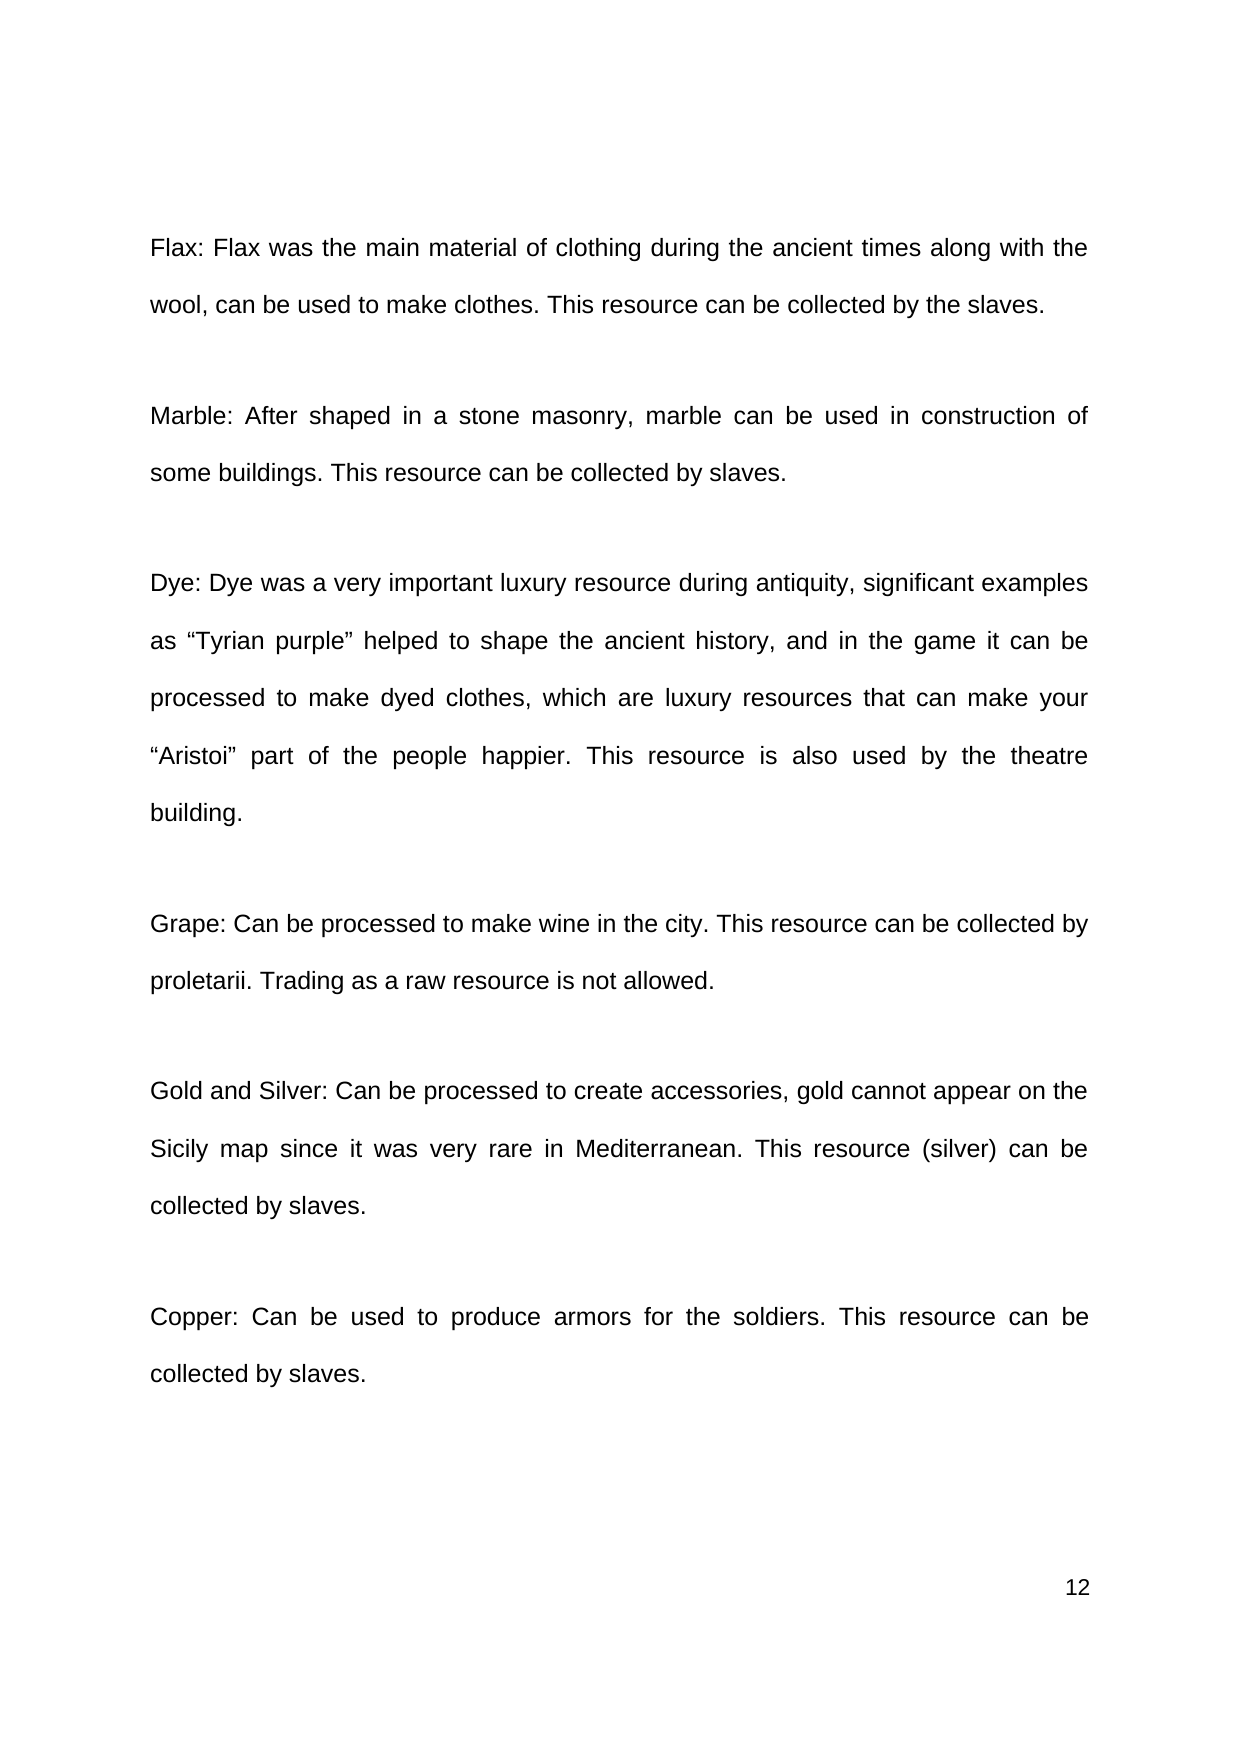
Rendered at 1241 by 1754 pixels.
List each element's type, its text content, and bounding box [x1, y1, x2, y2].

text Copper: Can be used to produce armors for the soldiers. This resource can be collected by slaves. [150, 1301, 1090, 1388]
text Gold and Silver: Can be processed to create accessories, gold cannot appear on the Sicily map since it was very rare in Mediterranean. This resource (silver) can be collected by slaves. [150, 1076, 1090, 1220]
text Dye: Dye was a very important luxury resource during antiquity, significant examples as “Tyrian purple” helped to shape the ancient history, and in the game it can be processed to make dyed clothes, which are luxury resources that can make your “Aristoi” part of the people happier. This resource is also used by the theatre building. [150, 568, 1090, 827]
text Marble: After shaped in a stone masonry, marble can be used in construction of some buildings. This resource can be collected by slaves. [150, 401, 1090, 487]
text Grape: Can be processed to make wine in the city. This resource can be collected by proletarii. Trading as a raw resource is not allowed. [150, 908, 1090, 995]
text Flax: Flax was the main material of clothing during the ancient times along with the wool, can be used to make clothes. This resource can be collected by the slaves. [150, 233, 1090, 319]
